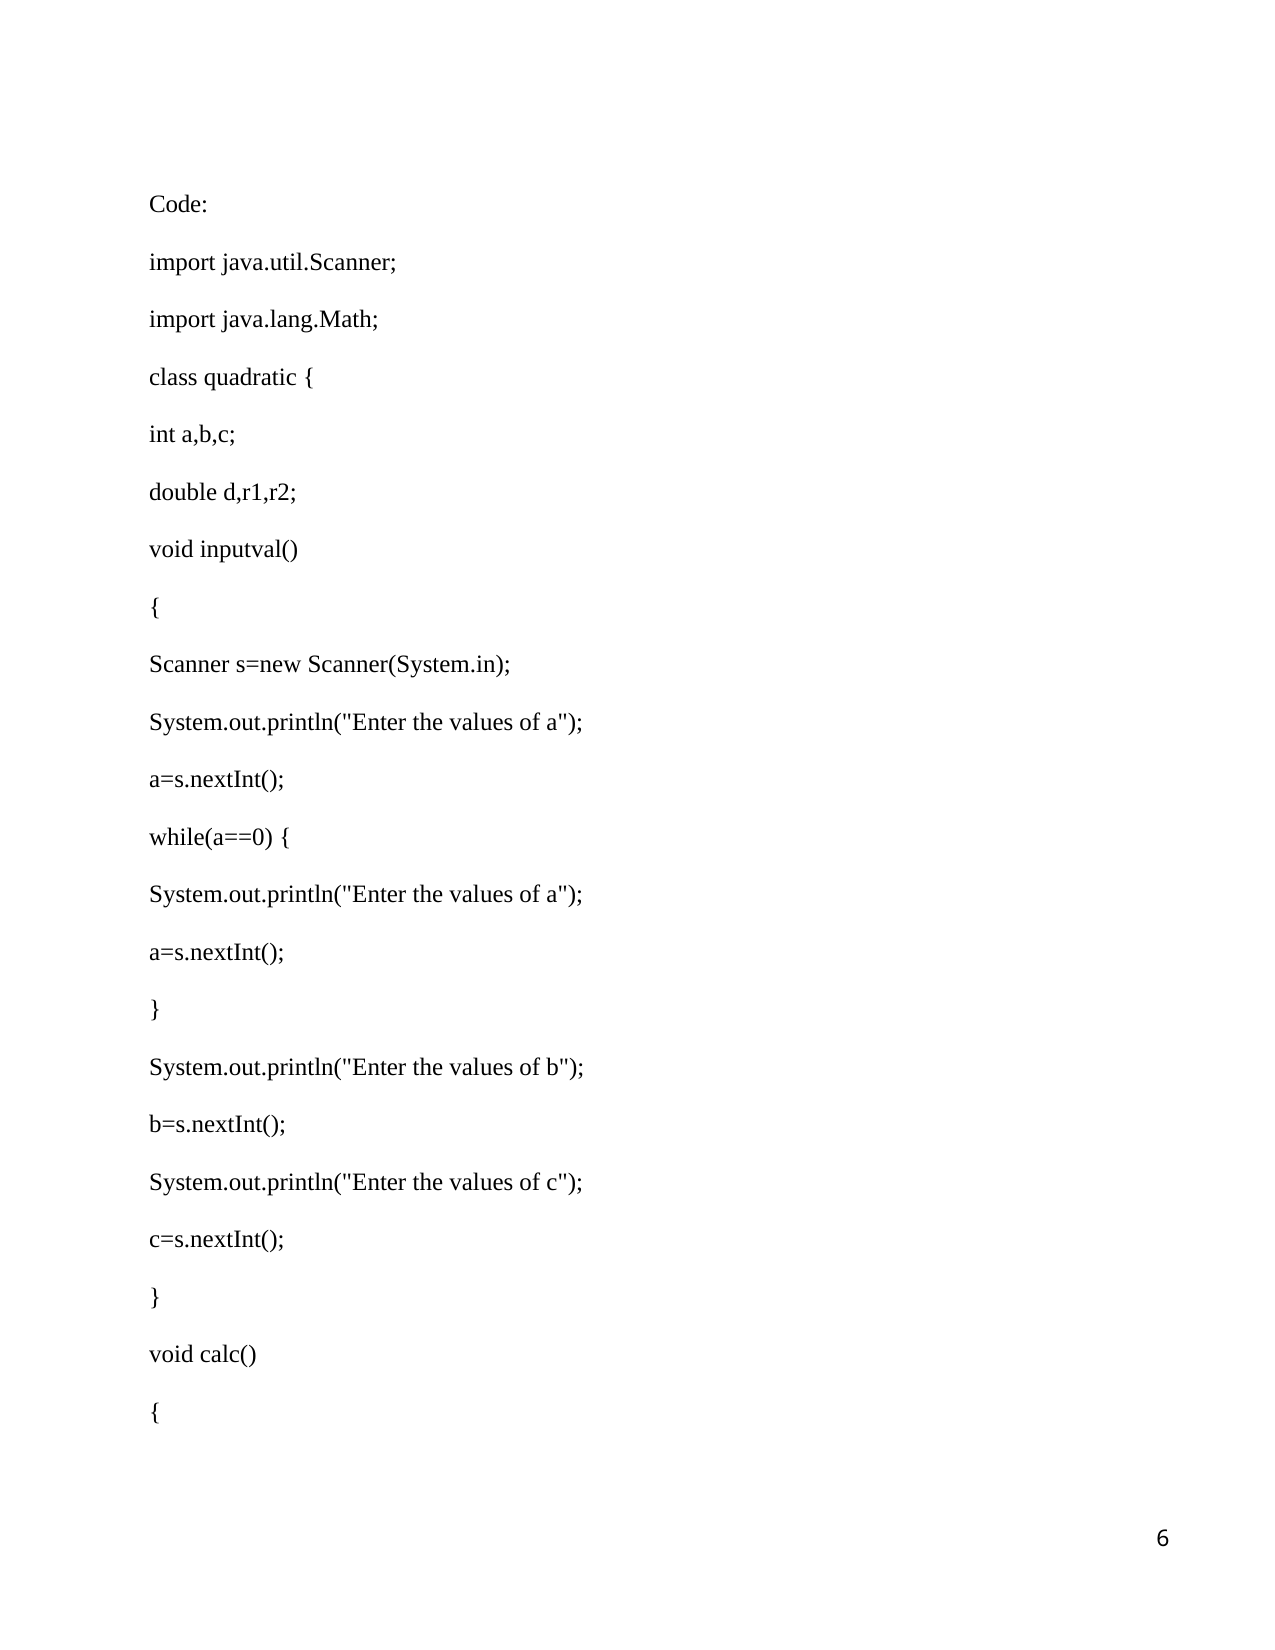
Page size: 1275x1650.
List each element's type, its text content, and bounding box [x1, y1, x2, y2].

text } [149, 1282, 1167, 1311]
text int a,b,c; [149, 419, 1167, 448]
text import java.util.Scanner; [149, 247, 1167, 276]
text a=s.nextInt(); [149, 937, 1167, 966]
text System.out.println("Enter the values of b"); [149, 1052, 1167, 1081]
text class quadratic { [149, 362, 1167, 391]
text Scanner s=new Scanner(System.in); [149, 649, 1167, 678]
text System.out.println("Enter the values of c"); [149, 1167, 1167, 1196]
text a=s.nextInt(); [149, 764, 1167, 793]
text import java.lang.Math; [149, 304, 1167, 333]
text while(a==0) { [149, 822, 1167, 851]
text double d,r1,r2; [149, 477, 1167, 506]
text System.out.println("Enter the values of a"); [149, 707, 1167, 736]
text b=s.nextInt(); [149, 1109, 1167, 1138]
text void inputval() [149, 534, 1167, 563]
text c=s.nextInt(); [149, 1224, 1167, 1253]
text { [149, 592, 1167, 621]
text System.out.println("Enter the values of a"); [149, 879, 1167, 908]
text { [149, 1397, 1167, 1426]
text } [149, 994, 1167, 1023]
text Code: [149, 189, 1167, 218]
text void calc() [149, 1339, 1167, 1368]
